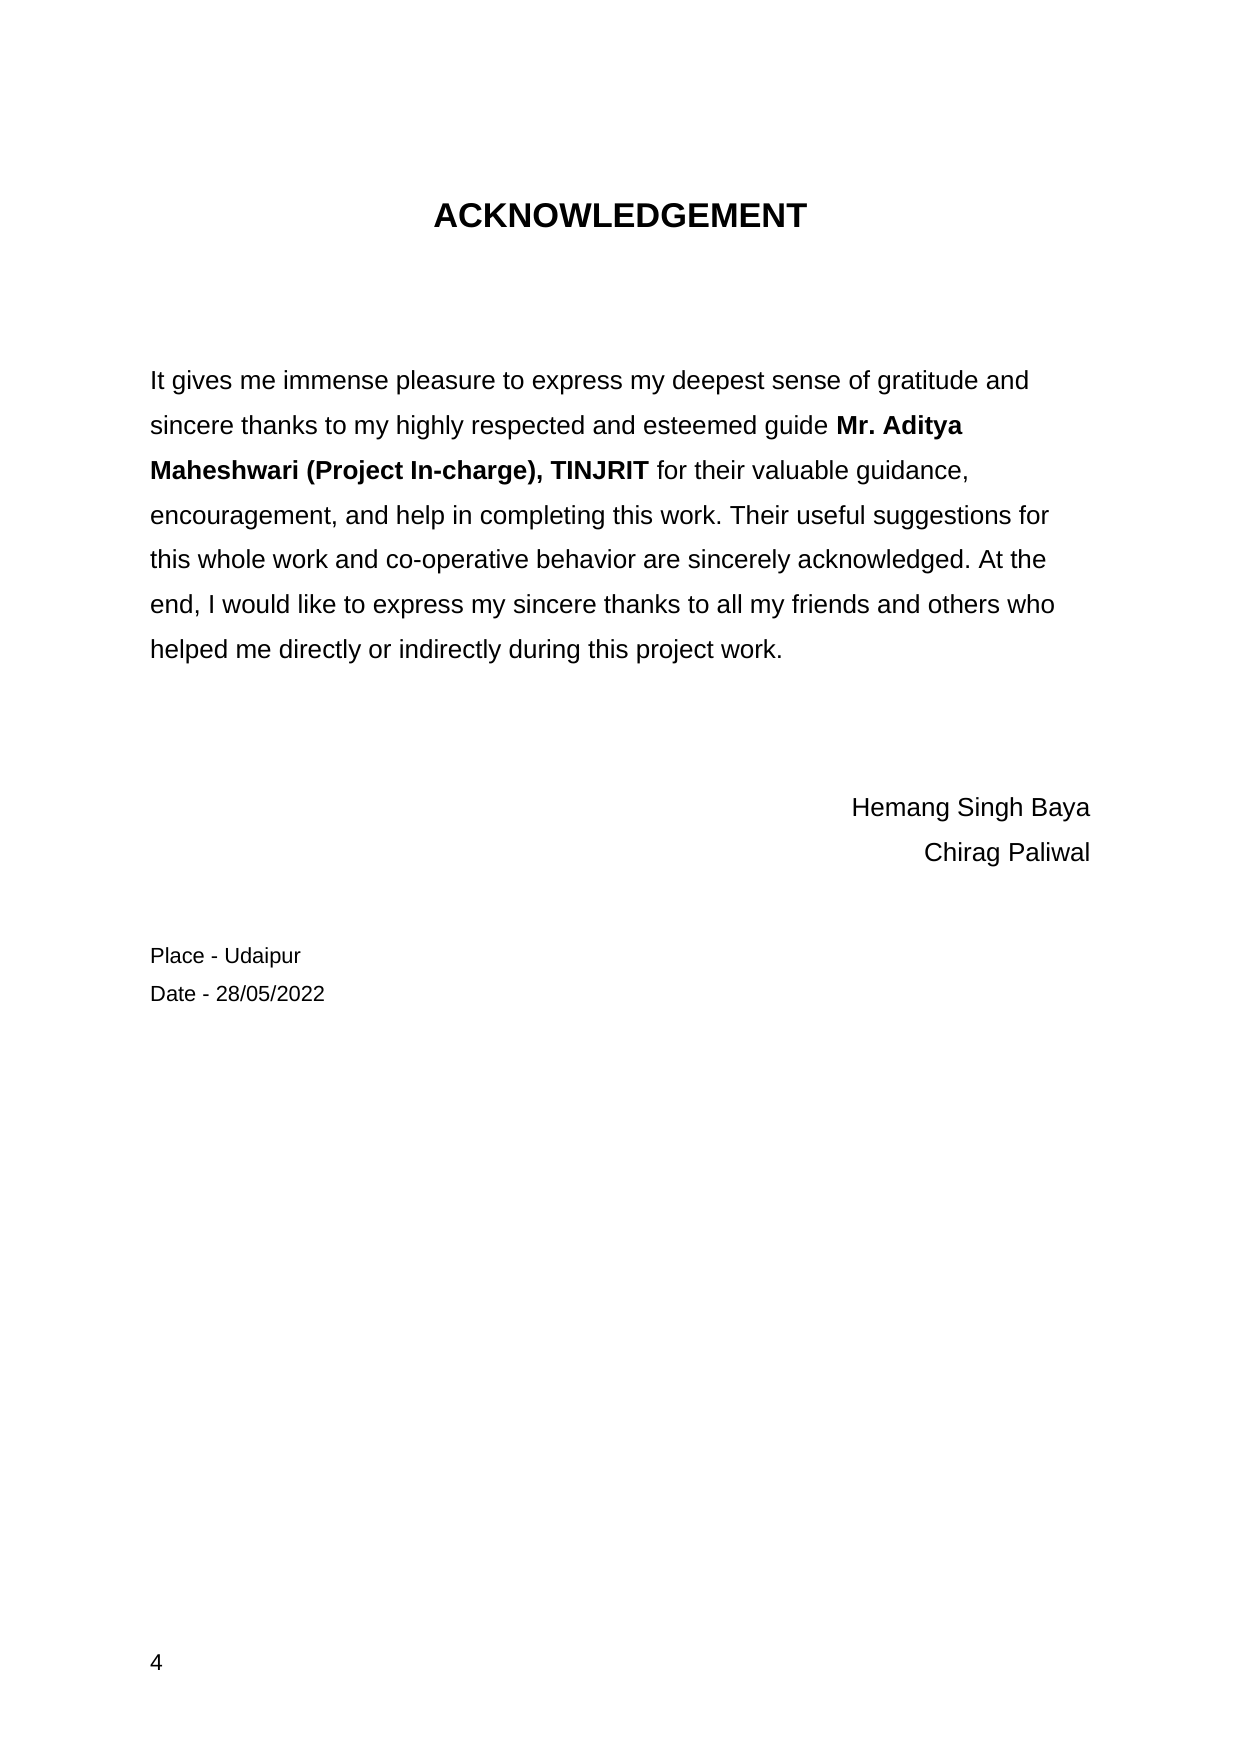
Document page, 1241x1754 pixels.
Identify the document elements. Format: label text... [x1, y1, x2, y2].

text Chirag Paliwal [150, 837, 1090, 867]
text ACKNOWLEDGEMENT [150, 195, 1090, 234]
text Hemang Singh Baya [150, 792, 1090, 822]
text Place - Udaipur [150, 943, 1090, 968]
text Date - 28/05/2022 [150, 981, 1090, 1006]
text It gives me immense pleasure to express my deepest sense of gratitude and sincere thanks to my highly respected and esteemed guide Mr. Aditya Maheshwari (Project In-charge), TINJRIT for their valuable guidance, encouragement, and help in completing this work. Their useful suggestions for this whole work and co-operative behavior are sincerely acknowledged. At the end, I would like to express my sincere thanks to all my friends and others who helped me directly or indirectly during this project work. [150, 365, 1090, 664]
